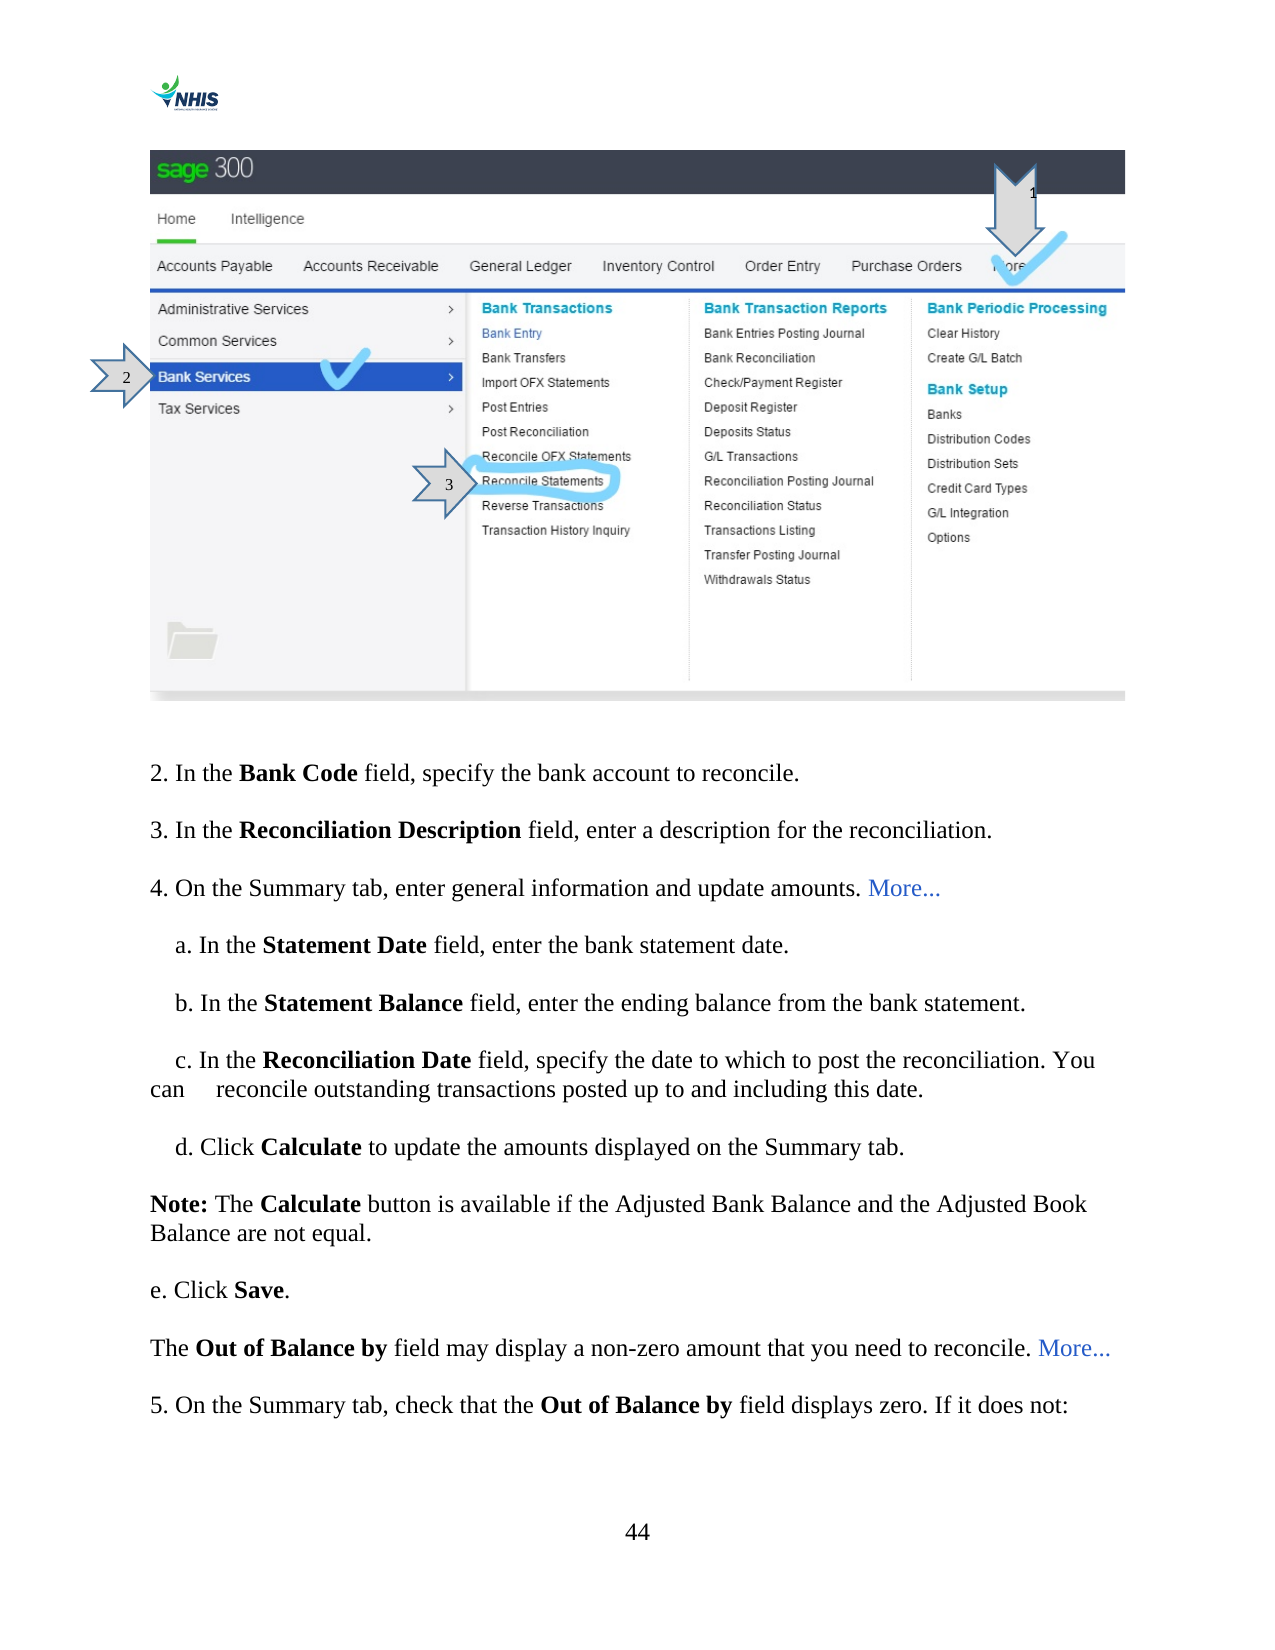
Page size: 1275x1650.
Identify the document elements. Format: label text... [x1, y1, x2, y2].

text 3. In the Reconciliation Description field, enter a description for the reconciliation. [150, 815, 1125, 844]
picture [150, 150, 1125, 701]
text 5. On the Summary tab, check that the Out of Balance by field displays zero. If it does not: [150, 1390, 1125, 1419]
text Note: The Calculate button is available if the Adjusted Bank Balance and the Adjusted Book Balance are not equal. [150, 1189, 1125, 1247]
text The Out of Balance by field may display a non-zero amount that you need to reconcile. More... [150, 1333, 1125, 1362]
text d. Click Calculate to update the amounts displayed on the Summary tab. [150, 1132, 1125, 1160]
text b. In the Statement Balance field, enter the ending balance from the bank statement. [150, 988, 1125, 1017]
text 2. In the Bank Code field, specify the bank account to reconcile. [150, 758, 1125, 787]
text a. In the Statement Date field, enter the bank statement date. [150, 930, 1125, 959]
text 4. On the Summary tab, enter general information and update amounts. More... [150, 873, 1125, 902]
text e. Click Save. [150, 1275, 1125, 1304]
text c. In the Reconciliation Date field, specify the date to which to post the reconciliation. You can reconcile outstanding transactions posted up to and including this date. [150, 1045, 1125, 1103]
picture [150, 75, 222, 113]
